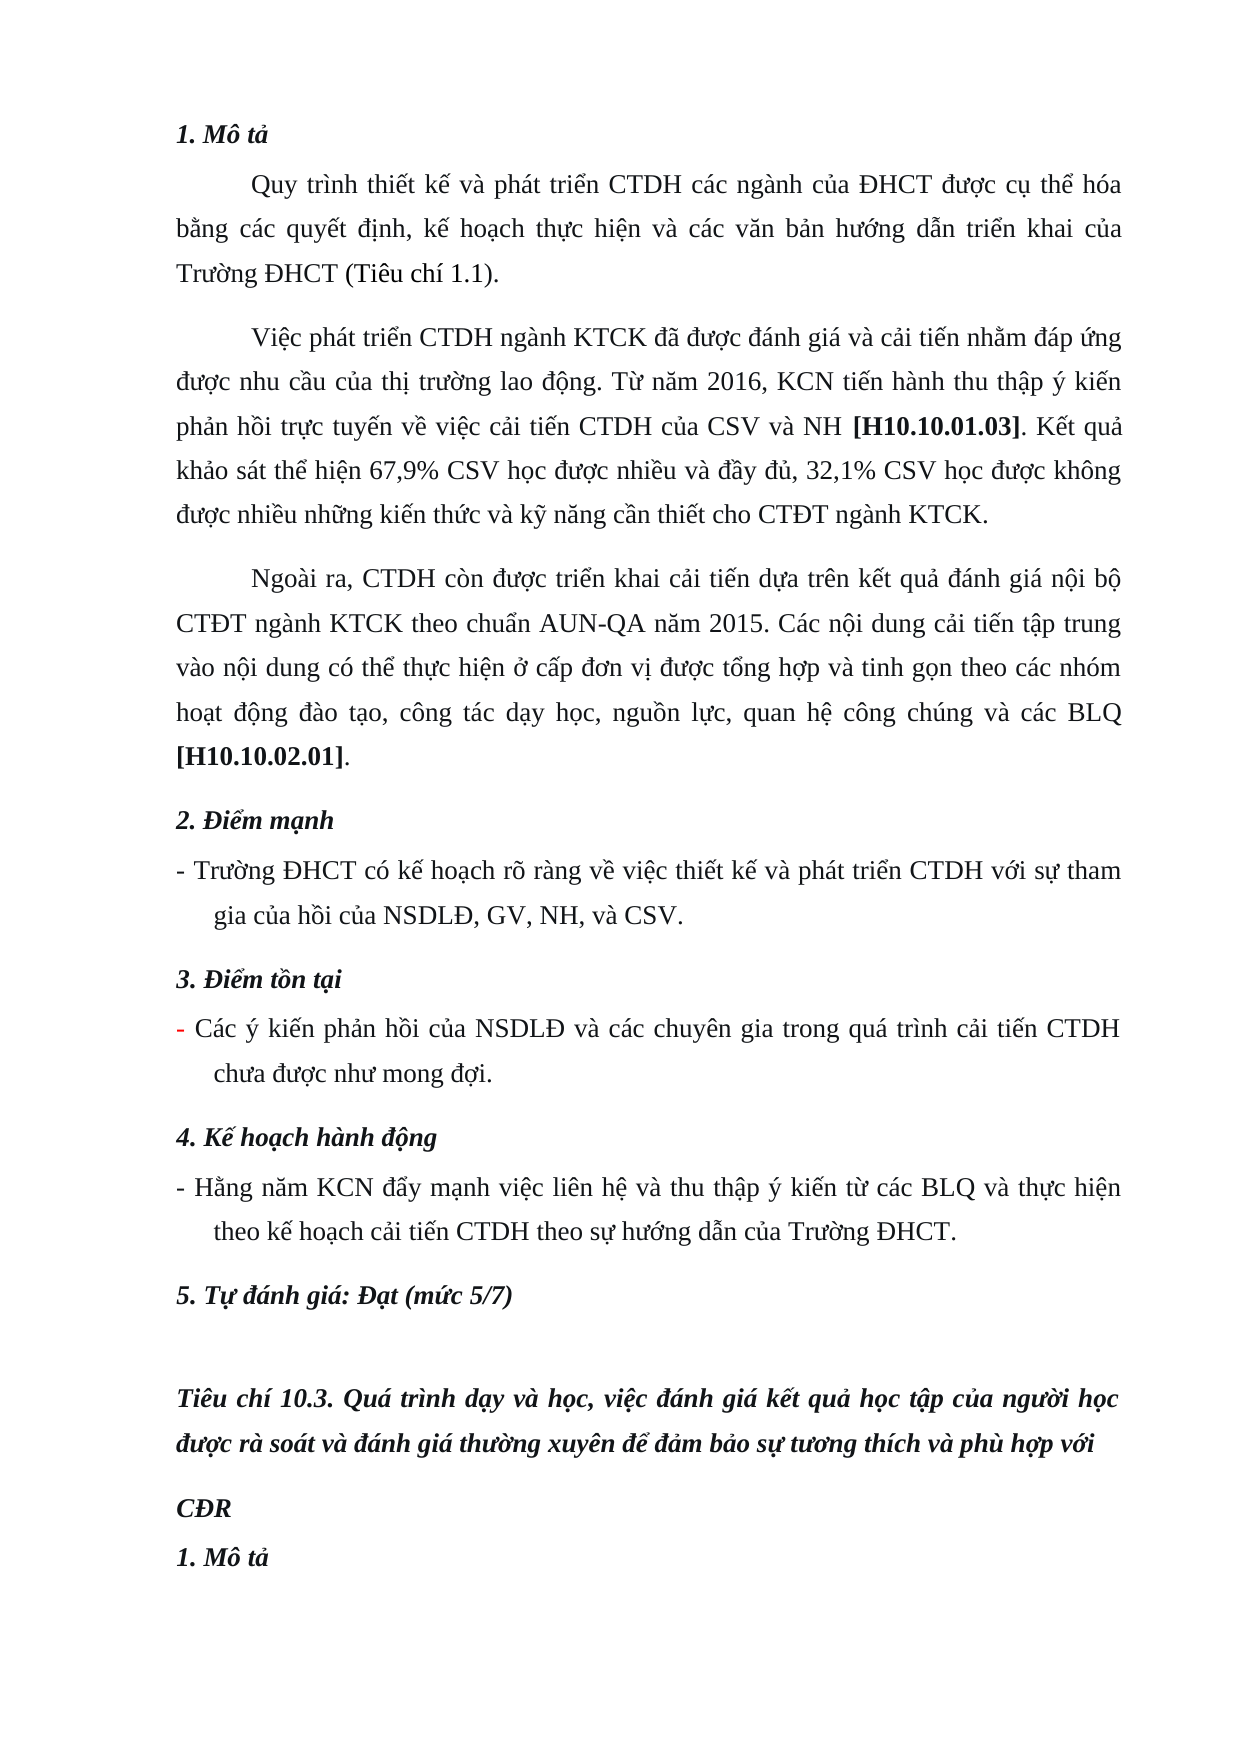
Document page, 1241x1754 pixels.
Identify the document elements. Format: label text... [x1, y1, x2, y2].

text 1. Mô tả [176, 1541, 1123, 1573]
text Việc phát triển CTDH ngành KTCK đã được đánh giá và cải tiến nhằm đáp ứng được nhu cầu của thị trường lao động. Từ năm 2016, KCN tiến hành thu thập ý kiến phản hồi trực tuyến về việc cải tiến CTDH của CSV và NH [H10.10.01.03]. Kết quả khảo sát thể hiện 67,9% CSV học được nhiều và đầy đủ, 32,1% CSV học được không được nhiều những kiến thức và kỹ năng cần thiết cho CTĐT ngành KTCK. [176, 321, 1123, 530]
text CĐR [176, 1492, 1123, 1523]
text - Hằng năm KCN đẩy mạnh việc liên hệ và thu thập ý kiến từ các BLQ và thực hiện theo kế hoạch cải tiến CTDH theo sự hướng dẫn của Trường ĐHCT. [176, 1171, 1123, 1246]
list Mô tả [176, 118, 1123, 149]
text Quy trình thiết kế và phát triển CTDH các ngành của ĐHCT được cụ thể hóa bằng các quyết định, kế hoạch thực hiện và các văn bản hướng dẫn triển khai của Trường ĐHCT (Tiêu chí 1.1). [176, 168, 1123, 288]
text 5. Tự đánh giá: Đạt (mức 5/7) [176, 1279, 1123, 1310]
text - Các ý kiến phản hồi của NSDLĐ và các chuyên gia trong quá trình cải tiến CTDH chưa được như mong đợi. [176, 1012, 1123, 1088]
text 3. Điểm tồn tại [176, 963, 1123, 994]
text - Trường ĐHCT có kế hoạch rõ ràng về việc thiết kế và phát triển CTDH với sự tham gia của hồi của NSDLĐ, GV, NH, và CSV. [176, 854, 1123, 930]
text Ngoài ra, CTDH còn được triển khai cải tiến dựa trên kết quả đánh giá nội bộ CTĐT ngành KTCK theo chuẩn AUN-QA năm 2015. Các nội dung cải tiến tập trung vào nội dung có thể thực hiện ở cấp đơn vị được tổng hợp và tinh gọn theo các nhóm hoạt động đào tạo, công tác dạy học, nguồn lực, quan hệ công chúng và các BLQ [H10.10.02.01]. [176, 563, 1123, 772]
text 4. Kế hoạch hành động [176, 1121, 1123, 1152]
list Điểm mạnh [176, 804, 1123, 836]
text Tiêu chí 10.3. Quá trình dạy và học, việc đánh giá kết quả học tập của người học được rà soát và đánh giá thường xuyên để đảm bảo sự tương thích và phù hợp với [176, 1382, 1123, 1459]
